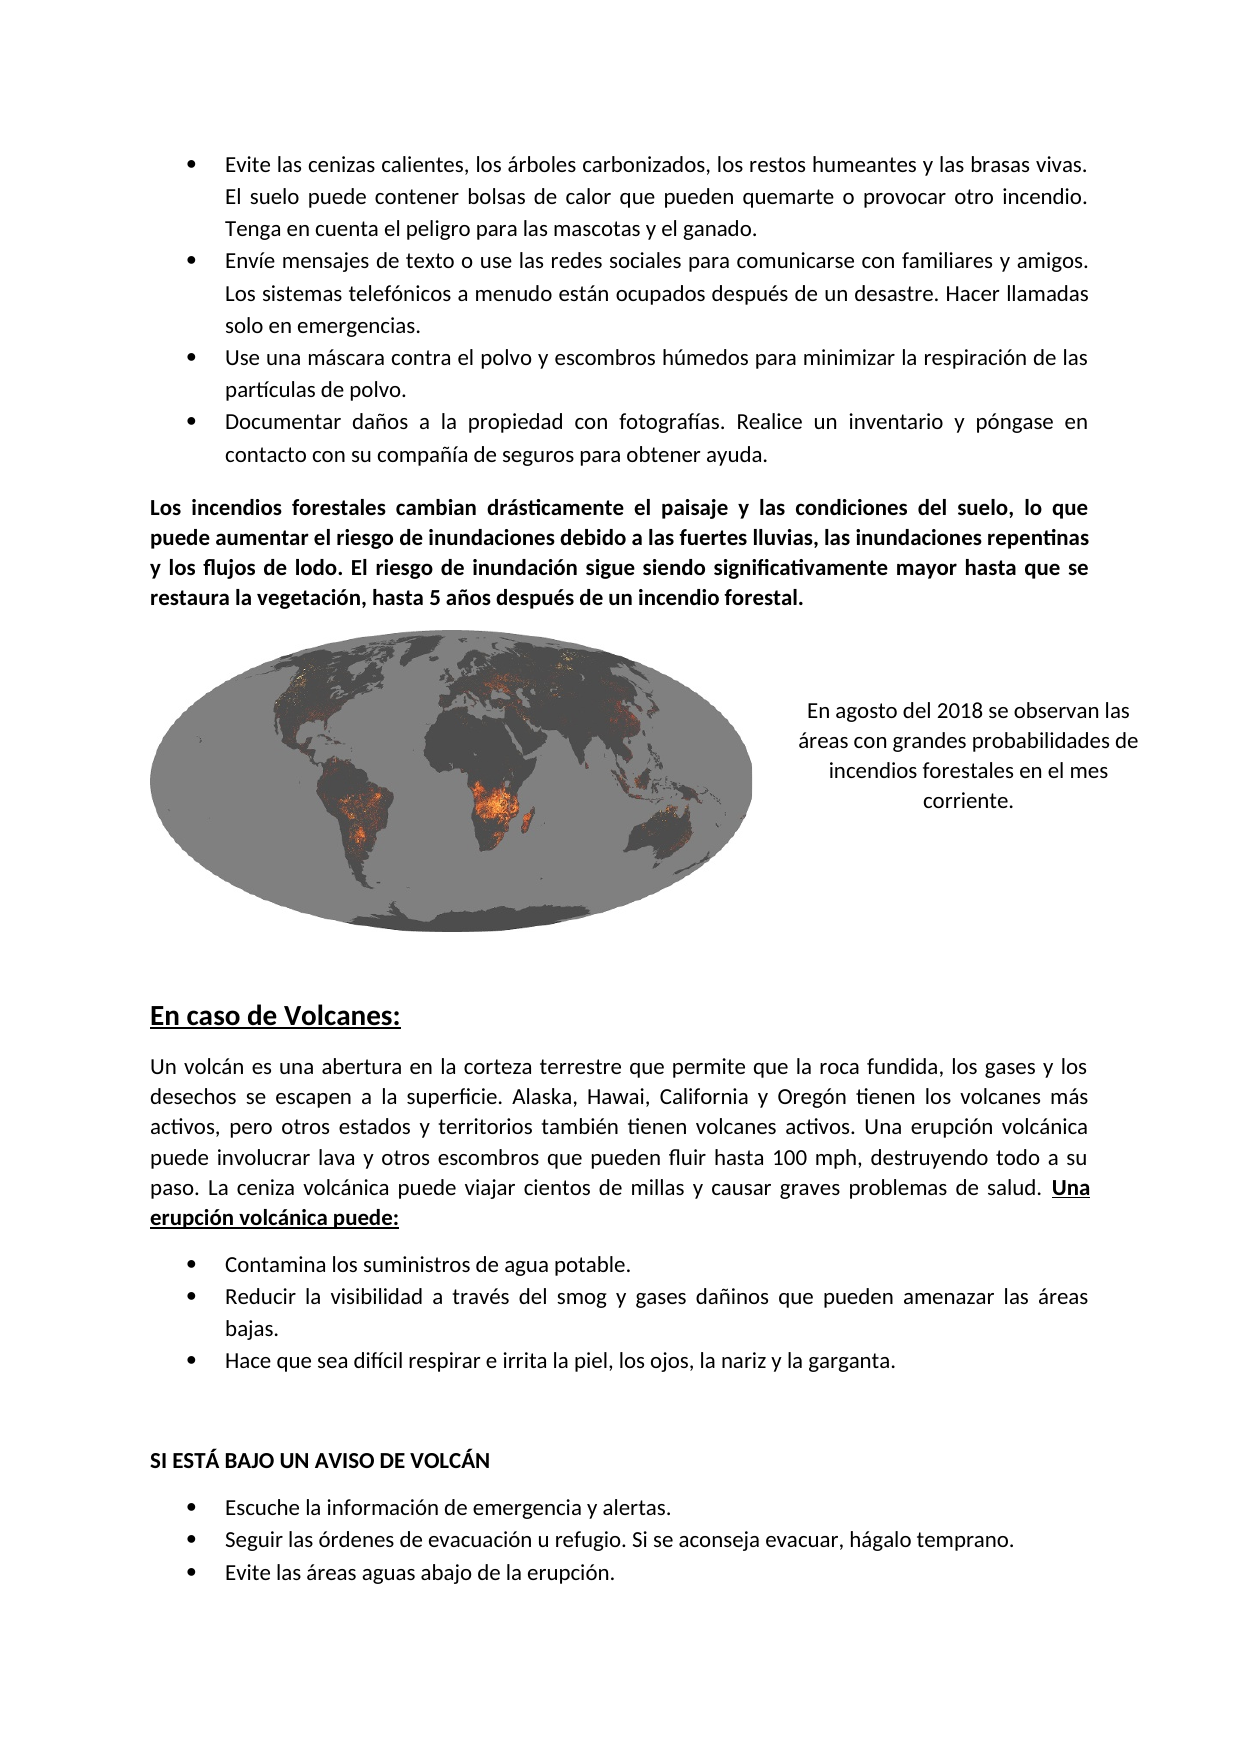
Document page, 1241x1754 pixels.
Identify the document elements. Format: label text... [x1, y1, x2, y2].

text Un volcán es una abertura en la corteza terrestre que permite que la roca fundida, los gases y los desechos se escapen a la superficie. Alaska, Hawai, California y Oregón tienen los volcanes más activos, pero otros estados y territorios también tienen volcanes activos. Una erupción volcánica puede involucrar lava y otros escombros que pueden fluir hasta 100 mph, destruyendo todo a su paso. La ceniza volcánica puede viajar cientos de millas y causar graves problemas de salud. Una erupción volcánica puede: [150, 1052, 1090, 1231]
list Reducir la visibilidad a través del smog y gases dañinos que pueden amenazar las áreas bajas. [187, 1282, 1090, 1342]
list Evite las áreas aguas abajo de la erupción. [187, 1558, 1090, 1586]
list Escuche la información de emergencia y alertas. [187, 1493, 1090, 1521]
list Evite las cenizas calientes, los árboles carbonizados, los restos humeantes y las brasas vivas. El suelo puede contener bolsas de calor que pueden quemarte o provocar otro incendio. Tenga en cuenta el peligro para las mascotas y el ganado. [187, 150, 1090, 242]
list Hace que sea difícil respirar e irrita la piel, los ojos, la nariz y la garganta. [187, 1347, 1090, 1374]
text En caso de Volcanes: [150, 997, 1090, 1033]
list Use una máscara contra el polvo y escombros húmedos para minimizar la respiración de las partículas de polvo. [187, 343, 1090, 403]
text Los incendios forestales cambian drásticamente el paisaje y las condiciones del suelo, lo que puede aumentar el riesgo de inundaciones debido a las fuertes lluvias, las inundaciones repentinas y los flujos de lodo. El riesgo de inundación sigue siendo significativamente mayor hasta que se restaura la vegetación, hasta 5 años después de un incendio forestal. [150, 493, 1090, 611]
text SI ESTÁ BAJO UN AVISO DE VOLCÁN [150, 1446, 1090, 1474]
list Documentar daños a la propiedad con fotografías. Realice un inventario y póngase en contacto con su compañía de seguros para obtener ayuda. [187, 407, 1090, 468]
list Seguir las órdenes de evacuación u refugio. Si se aconseja evacuar, hágalo temprano. [187, 1526, 1090, 1553]
list Envíe mensajes de texto o use las redes sociales para comunicarse con familiares y amigos. Los sistemas telefónicos a menudo están ocupados después de un desastre. Hacer llamadas solo en emergencias. [187, 247, 1090, 339]
list Contamina los suministros de agua potable. [187, 1250, 1090, 1278]
picture [150, 630, 753, 932]
